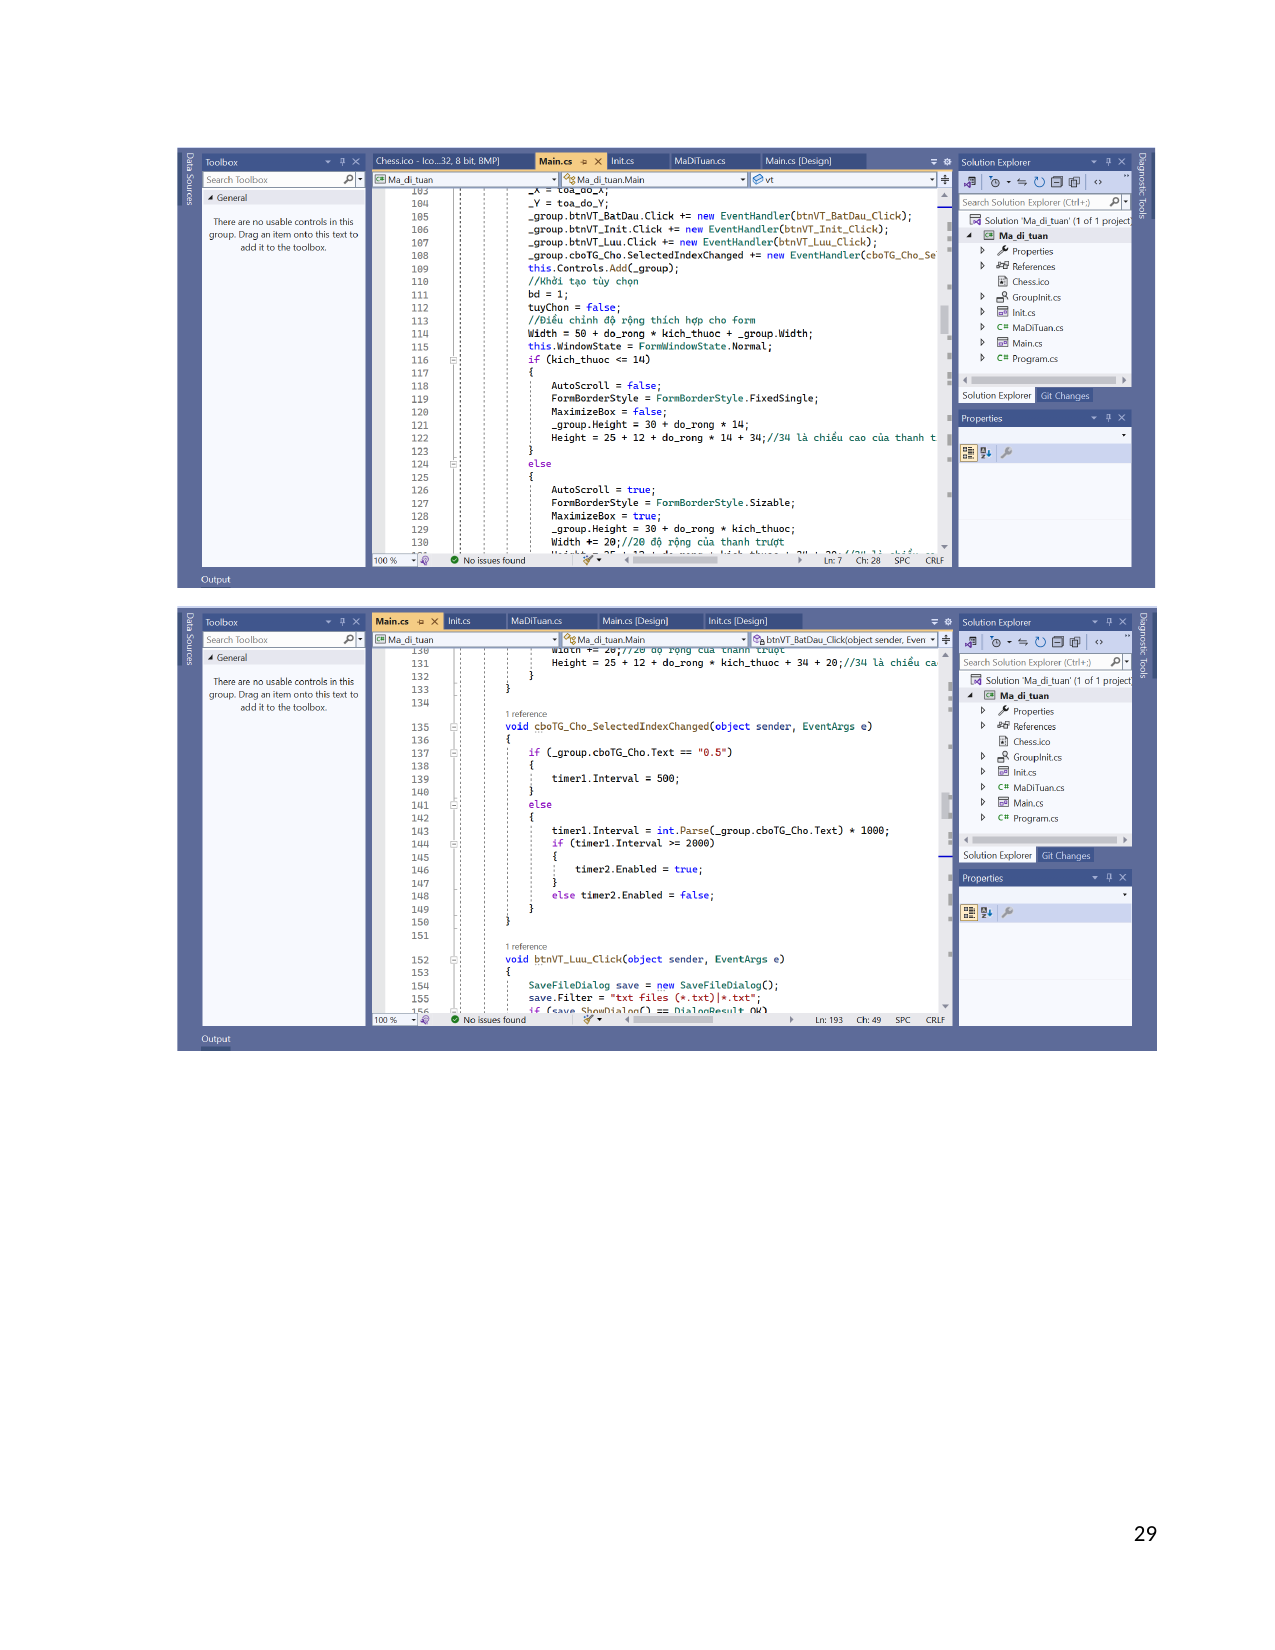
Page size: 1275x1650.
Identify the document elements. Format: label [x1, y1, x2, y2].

picture [177, 147, 1156, 588]
picture [177, 606, 1157, 1051]
